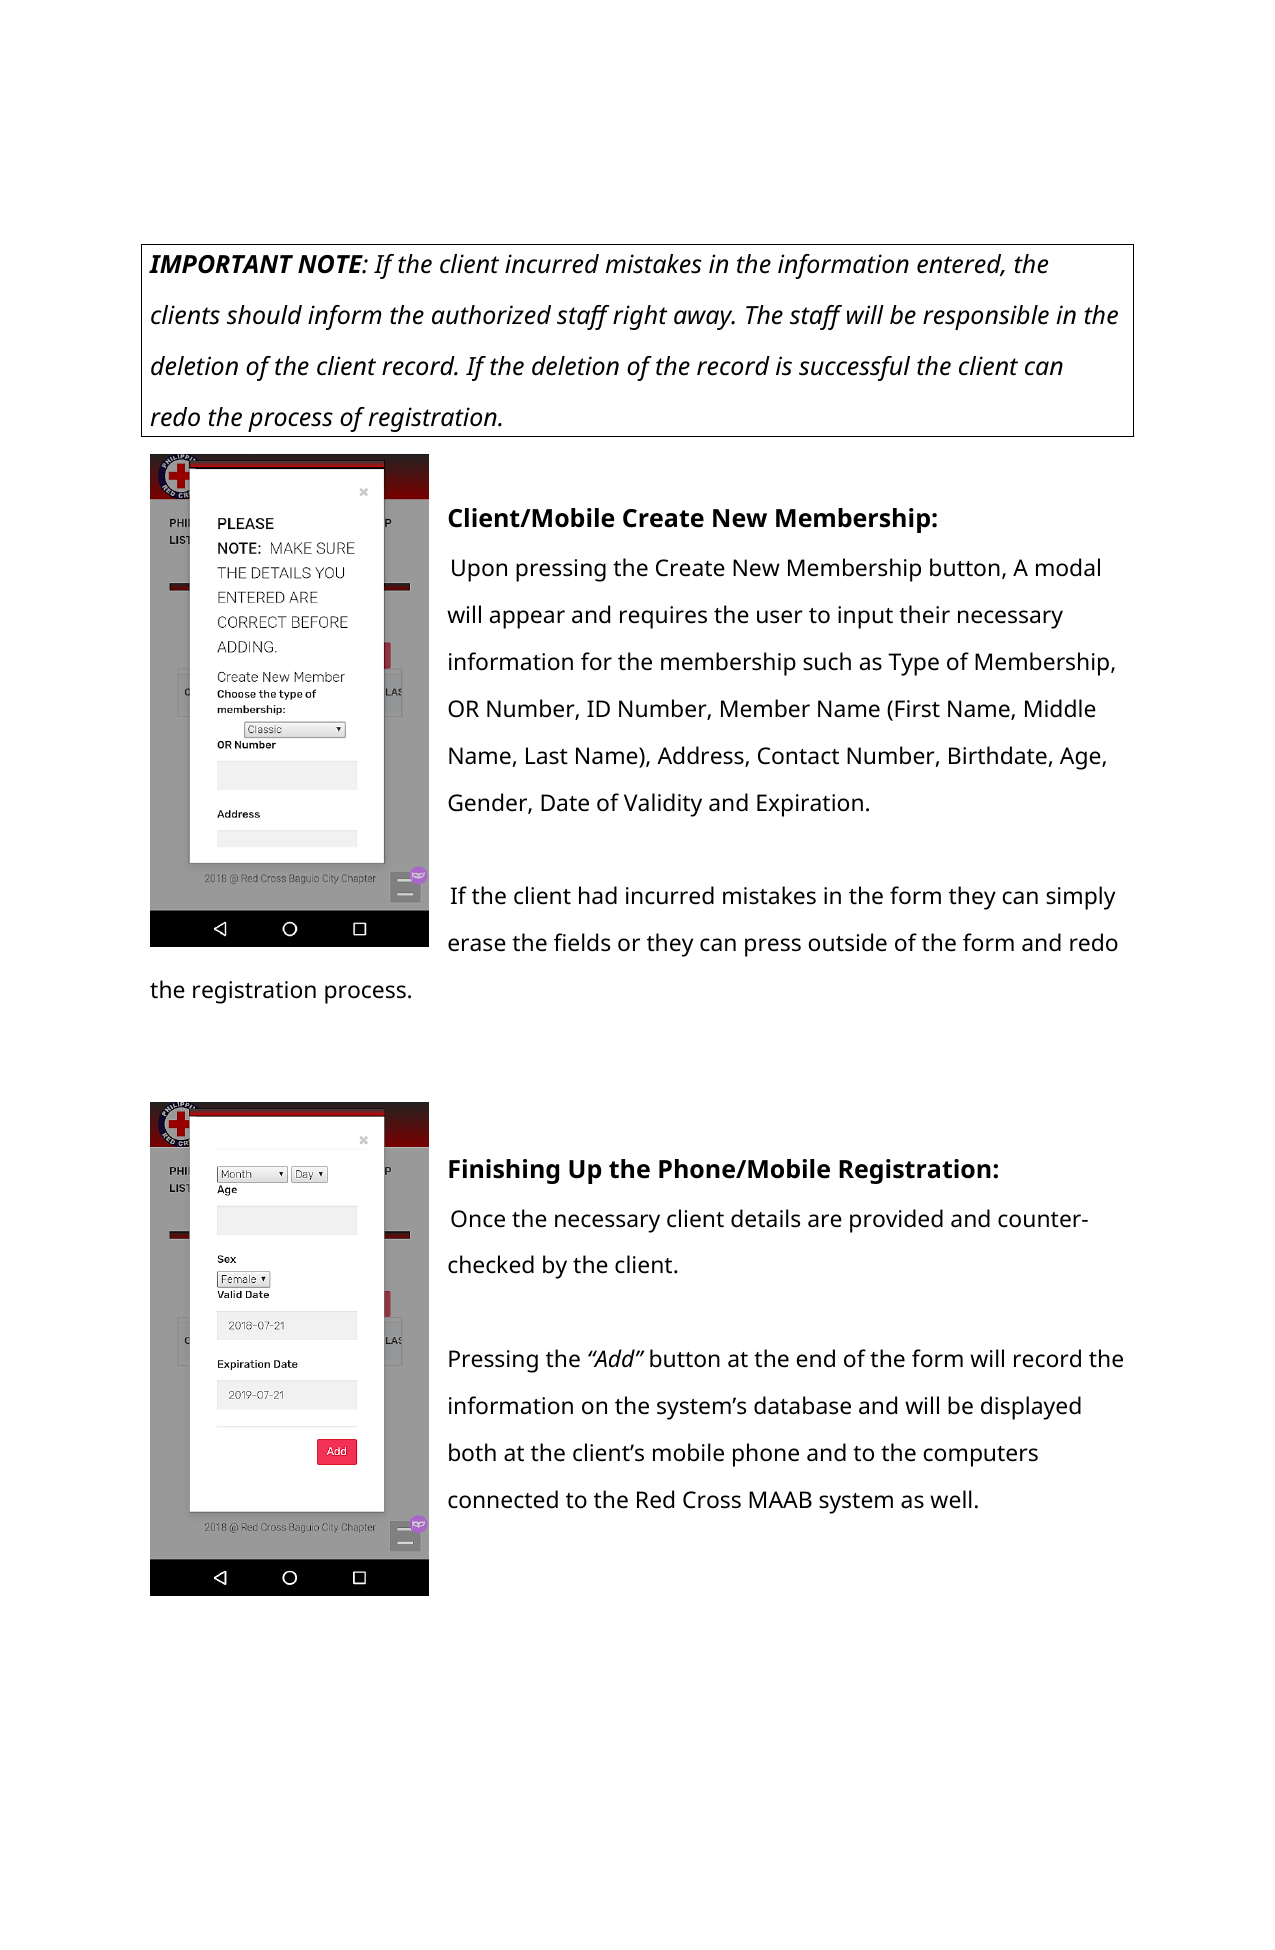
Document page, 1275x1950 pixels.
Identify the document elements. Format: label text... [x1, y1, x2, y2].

text Finishing Up the Phone/Mobile Registration: [429, 1152, 1125, 1186]
picture [150, 1102, 429, 1596]
text Once the necessary client details are provided and counter-checked by the client. [429, 1203, 1125, 1281]
picture [150, 454, 429, 947]
text Upon pressing the Create New Membership button, A modal will appear and requires the user to input their necessary information for the membership such as Type of Membership, OR Number, ID Number, Member Name (First Name, Middle Name, Last Name), Address, Contact Number, Birthdate, Age, Gender, Date of Validity and Expiration. [429, 552, 1125, 818]
text IMPORTANT NOTE: If the client incurred mistakes in the information entered, the clients should inform the authorized staff right away. The staff will be responsible in the deletion of the client record. If the deletion of the record is successful the client can redo the process of registration. [142, 245, 1133, 436]
text If the client had incurred mistakes in the form they can simply erase the fields or they can press outside of the form and redo the registration process. [150, 880, 1125, 1005]
text Pressing the “Add” button at the end of the form will record the information on the system’s database and will be displayed both at the client’s mobile phone and to the computers connected to the Red Cross MAAB system as well. [429, 1343, 1125, 1515]
text Client/Mobile Create New Membership: [429, 501, 1125, 535]
